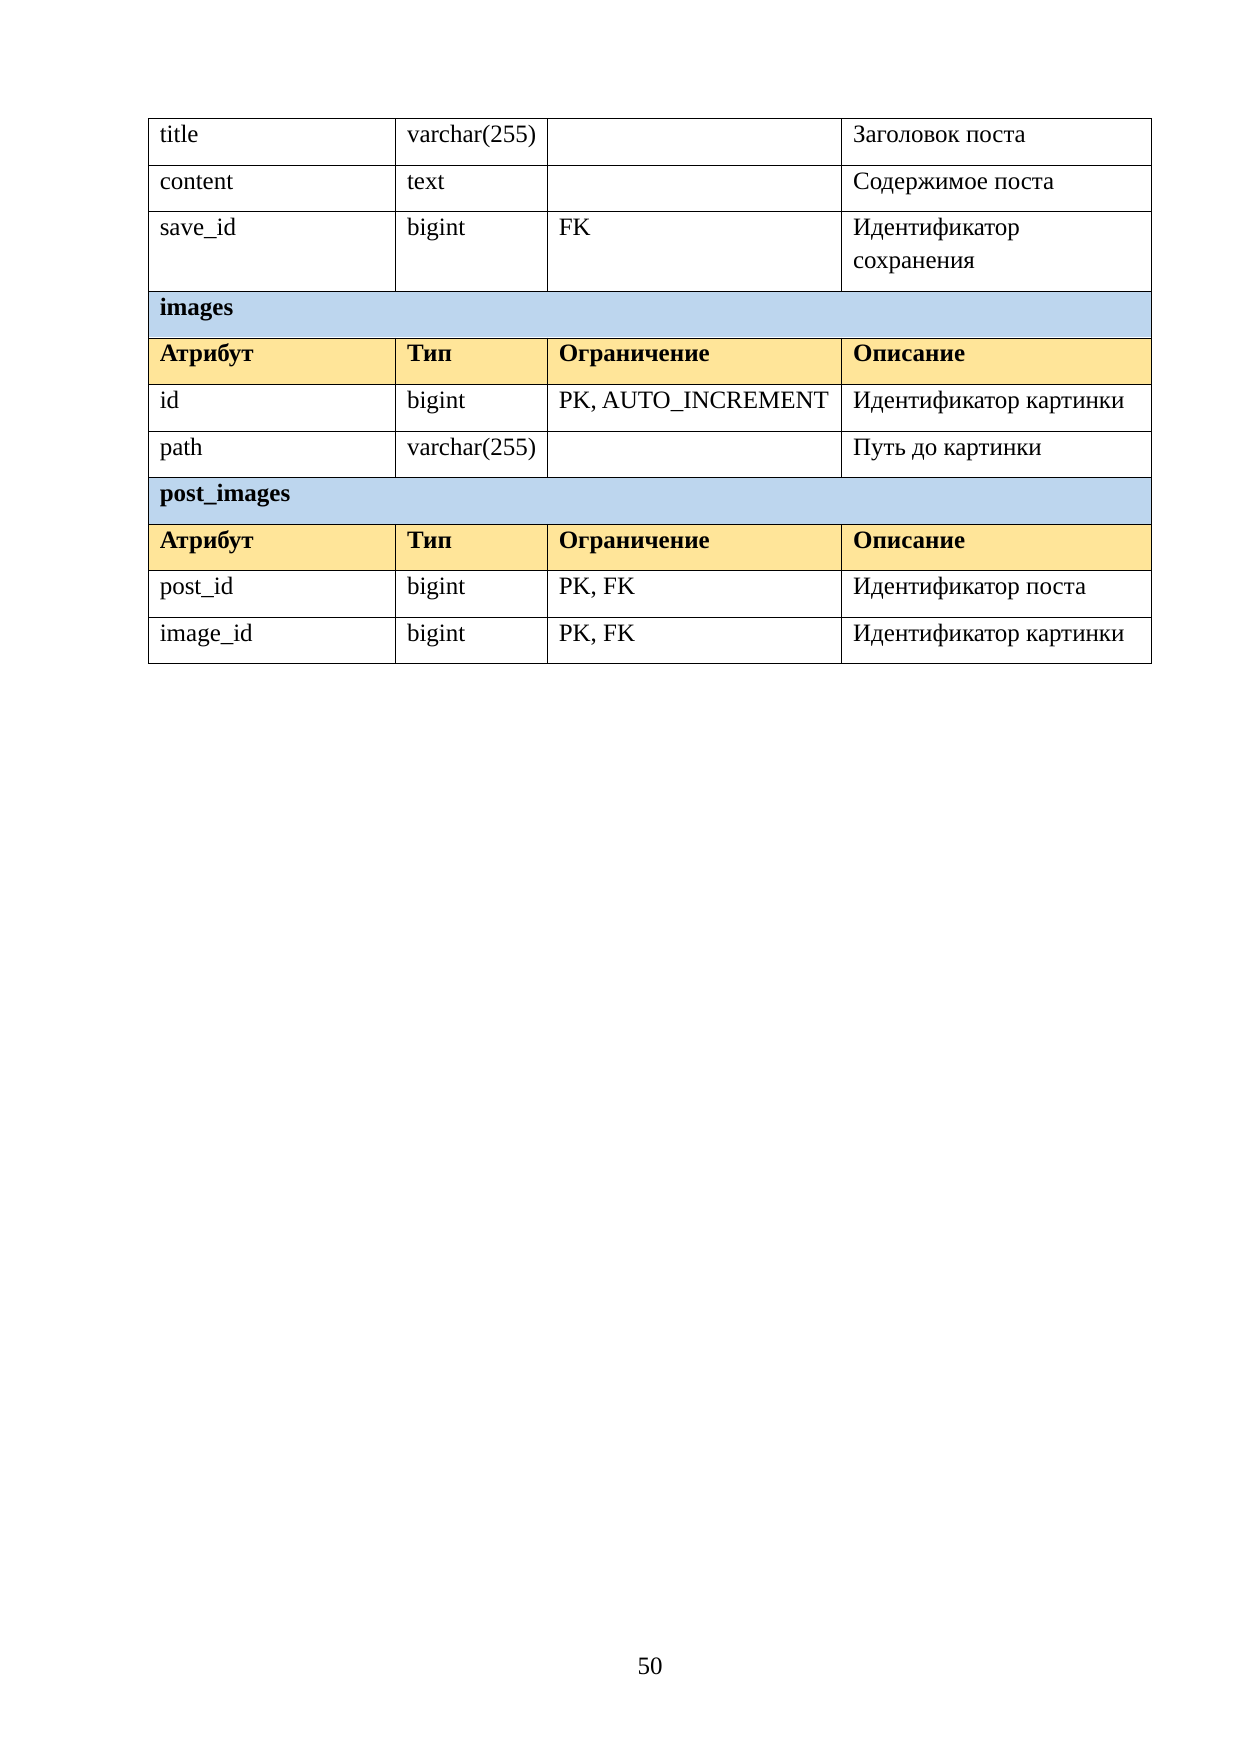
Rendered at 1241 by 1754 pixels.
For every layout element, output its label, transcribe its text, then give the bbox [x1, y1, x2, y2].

table_cell PK, FK [548, 571, 841, 617]
table_cell path [149, 432, 395, 477]
table_cell bigint [396, 618, 547, 663]
table_cell post_id [149, 571, 395, 617]
table_cell varchar(255) [396, 119, 547, 165]
table_cell Идентификатор сохранения [842, 212, 1151, 291]
table_cell bigint [396, 571, 547, 617]
table_cell varchar(255) [396, 432, 547, 477]
table_cell id [149, 385, 395, 431]
table_cell Идентификатор картинки [842, 385, 1151, 431]
table_cell Тип [396, 339, 547, 384]
table_cell image_id [149, 618, 395, 663]
table_cell bigint [396, 212, 547, 291]
table_cell Идентификатор поста [842, 571, 1151, 617]
table_cell PK, AUTO_INCREMENT [548, 385, 841, 431]
table_cell FK [548, 212, 841, 291]
table_cell [548, 119, 841, 165]
table_cell Идентификатор картинки [842, 618, 1151, 663]
table_cell title [149, 119, 395, 165]
table_cell [548, 432, 841, 477]
table_cell [548, 166, 841, 211]
table_cell Содержимое поста [842, 166, 1151, 211]
table_cell Ограничение [548, 339, 841, 384]
table_cell Путь до картинки [842, 432, 1151, 477]
table_cell Ограничение [548, 525, 841, 570]
table_cell Заголовок поста [842, 119, 1151, 165]
table_cell Описание [842, 339, 1151, 384]
table_cell save_id [149, 212, 395, 291]
table_cell Атрибут [149, 525, 395, 570]
table_cell content [149, 166, 395, 211]
table_cell Тип [396, 525, 547, 570]
table_cell bigint [396, 385, 547, 431]
table_cell text [396, 166, 547, 211]
table_cell Описание [842, 525, 1151, 570]
table_cell Атрибут [149, 339, 395, 384]
table_cell post_images [149, 478, 1151, 524]
table_cell images [149, 292, 1151, 337]
table_cell PK, FK [548, 618, 841, 663]
